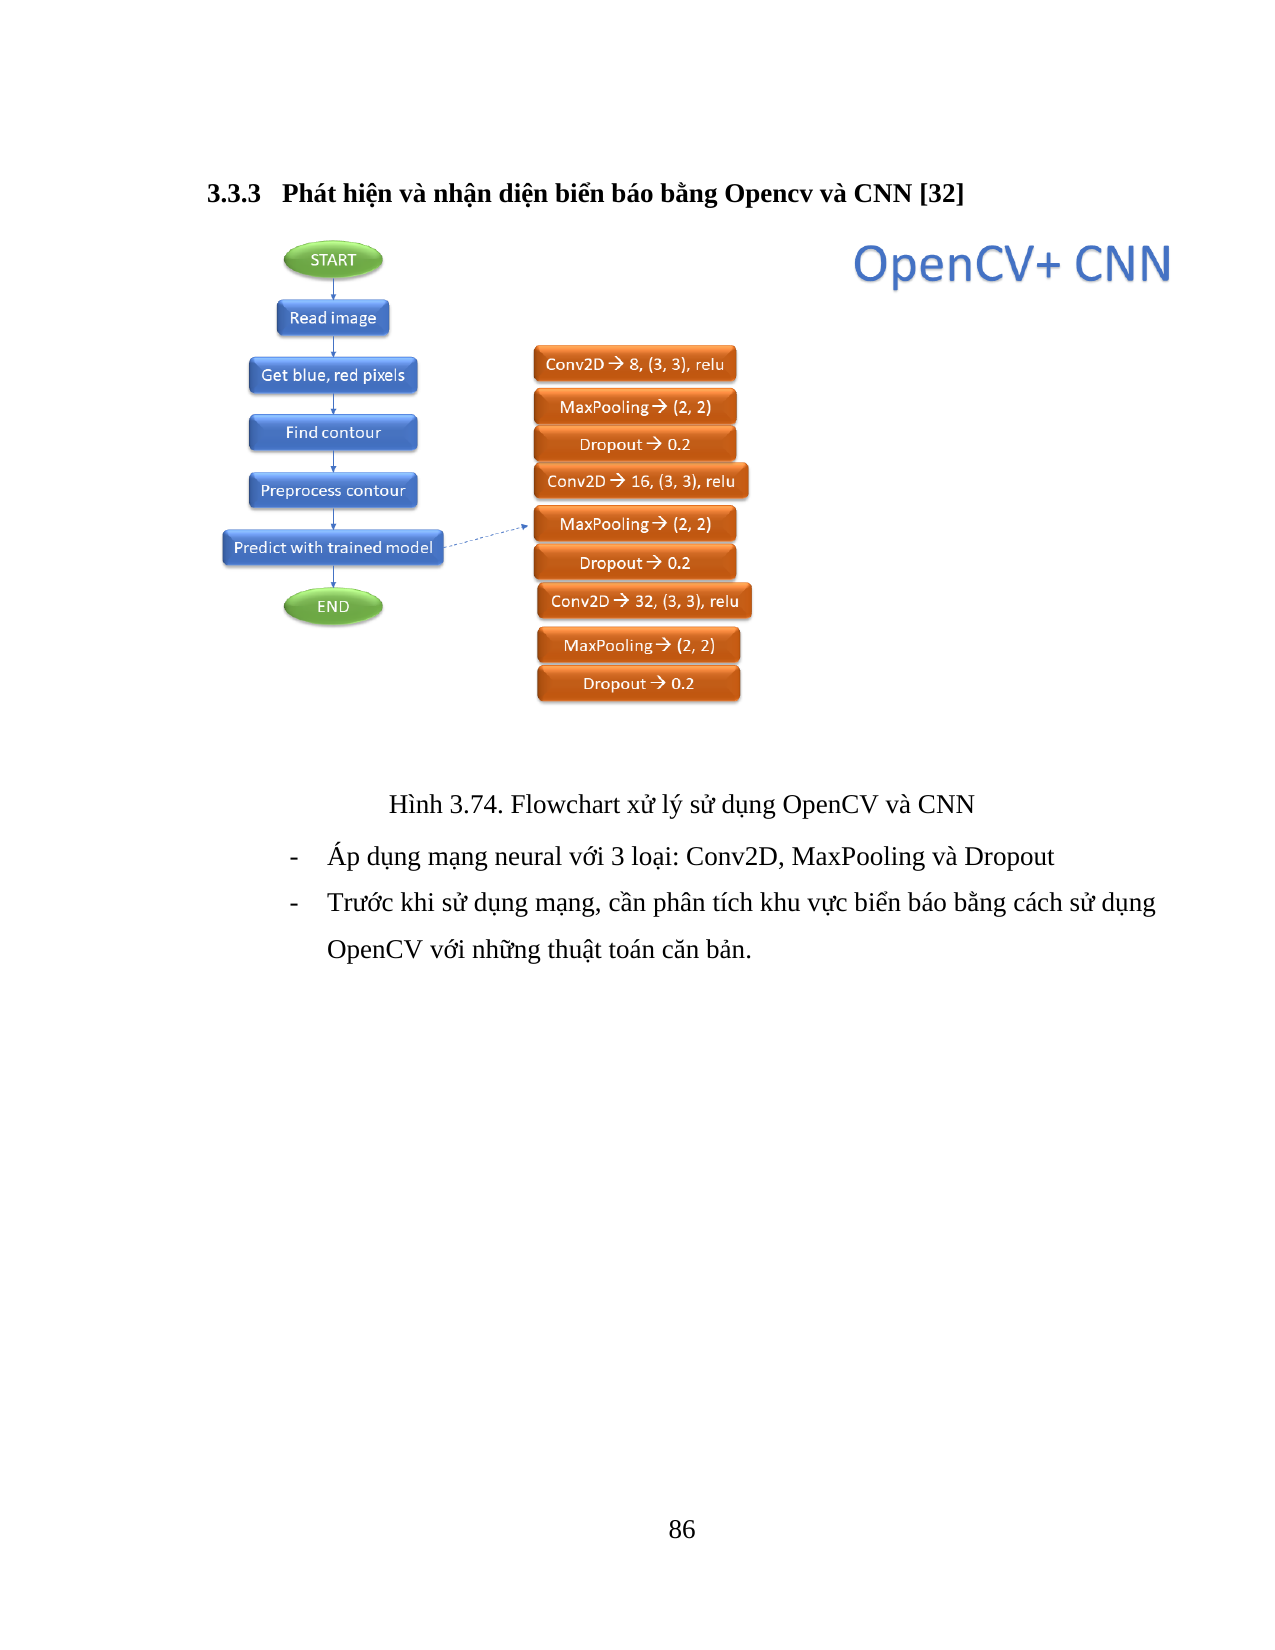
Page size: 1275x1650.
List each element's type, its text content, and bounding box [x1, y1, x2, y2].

picture [206, 223, 1182, 773]
list Áp dụng mạng neural với 3 loại: Conv2D, MaxPooling và Dropout [289, 840, 1157, 871]
list Trước khi sử dụng mạng, cần phân tích khu vực biển báo bằng cách sử dụng OpenCV với những thuật toán căn bản. [289, 886, 1157, 964]
subtitle Phát hiện và nhận diện biển báo bằng Opencv và CNN [207, 177, 1157, 208]
